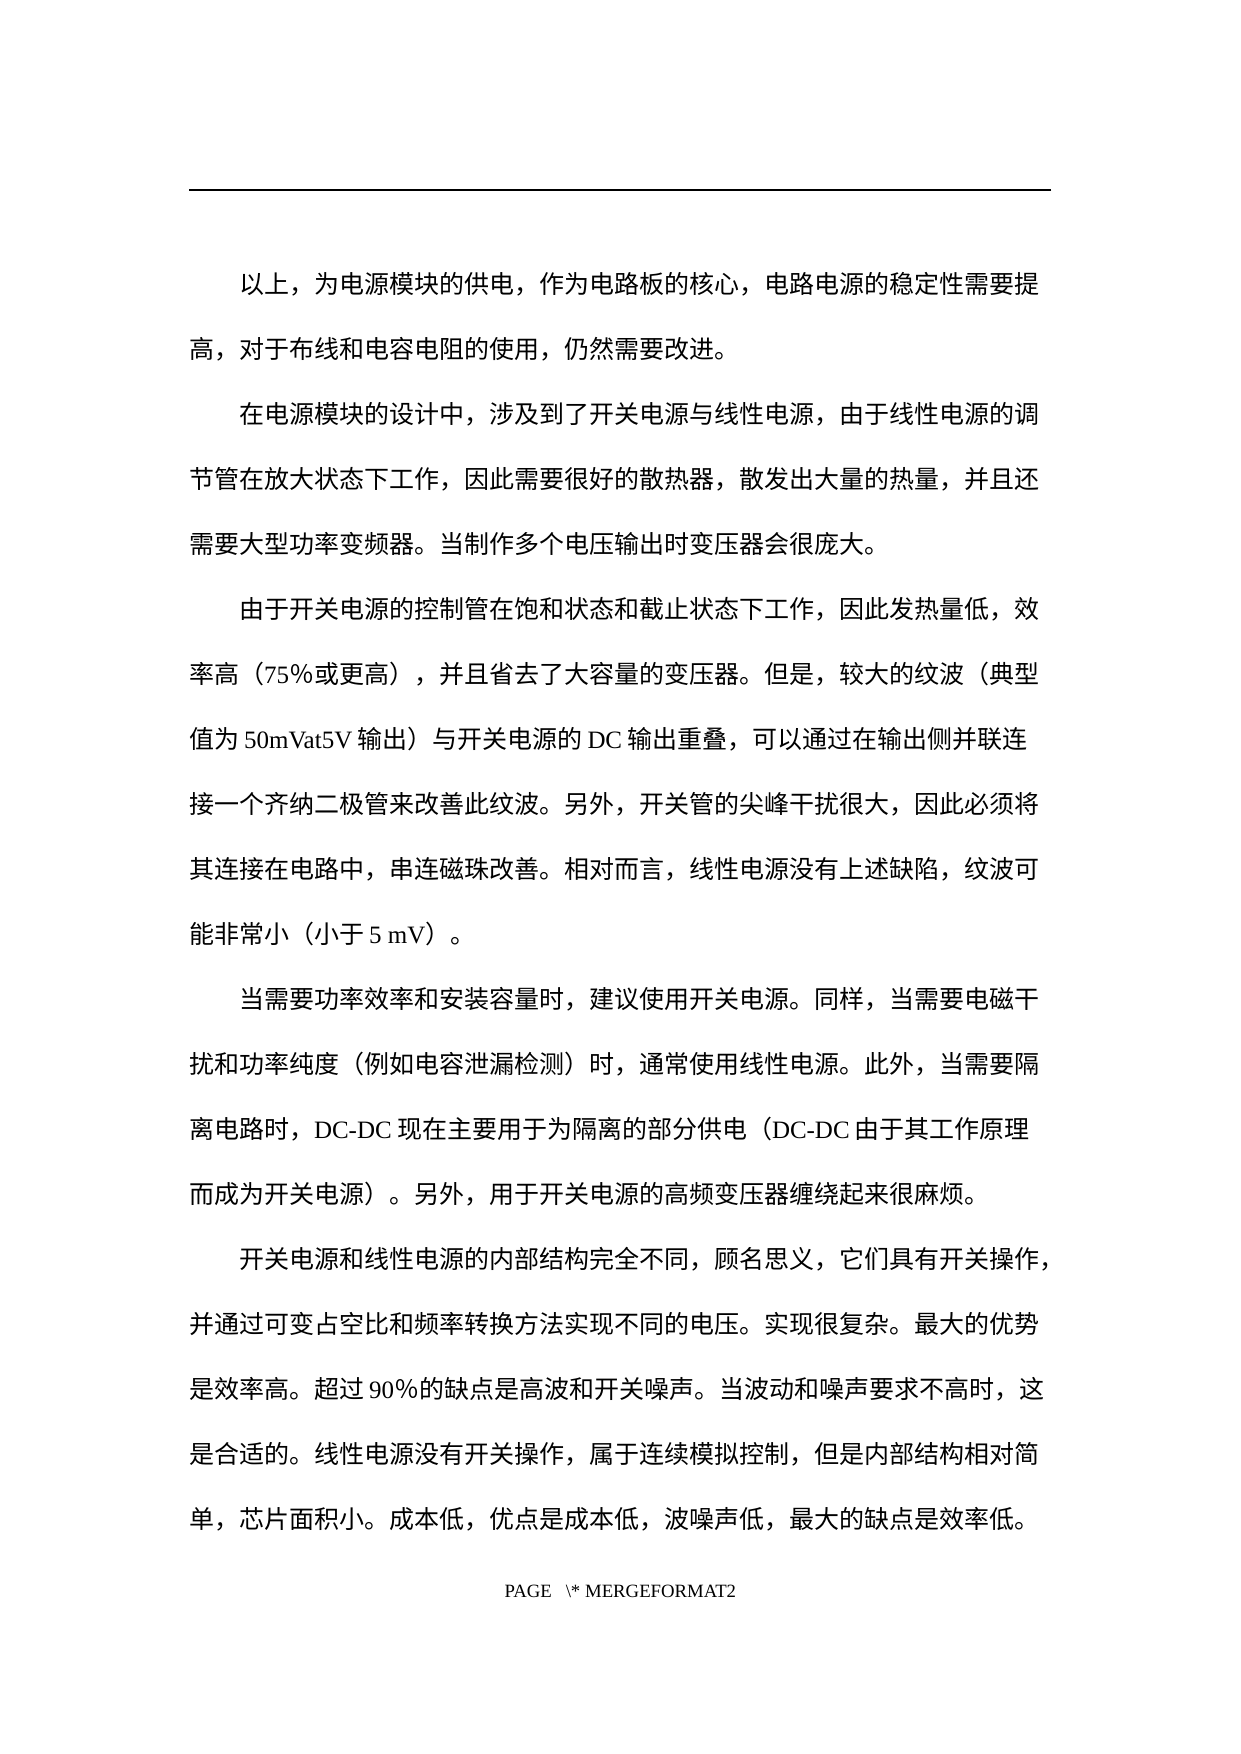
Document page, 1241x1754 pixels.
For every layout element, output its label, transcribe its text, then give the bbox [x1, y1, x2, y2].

text 当需要功率效率和安装容量时，建议使用开关电源。同样，当需要电磁干扰和功率纯度（例如电容泄漏检测）时，通常使用线性电源。此外，当需要隔离电路时，DC-DC现在主要用于为隔离的部分供电（DC-DC由于其工作原理而成为开关电源）。另外，用于开关电源的高频变压器缠绕起来很麻烦。 [189, 966, 1051, 1226]
text 在电源模块的设计中，涉及到了开关电源与线性电源，由于线性电源的调节管在放大状态下工作，因此需要很好的散热器，散发出大量的热量，并且还需要大型功率变频器。当制作多个电压输出时变压器会很庞大。 [189, 381, 1051, 576]
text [189, 1226, 1051, 1551]
text 以上，为电源模块的供电，作为电路板的核心，电路电源的稳定性需要提高，对于布线和电容电阻的使用，仍然需要改进。 [189, 251, 1051, 381]
text 由于开关电源的控制管在饱和状态和截止状态下工作，因此发热量低，效率高（75％或更高），并且省去了大容量的变压器。但是，较大的纹波（典型值为50mVat5V输出）与开关电源的DC输出重叠，可以通过在输出侧并联连接一个齐纳二极管来改善此纹波。另外，开关管的尖峰干扰很大，因此必须将其连接在电路中，串连磁珠改善。相对而言，线性电源没有上述缺陷，纹波可能非常小（小于5 mV）。 [189, 576, 1051, 966]
